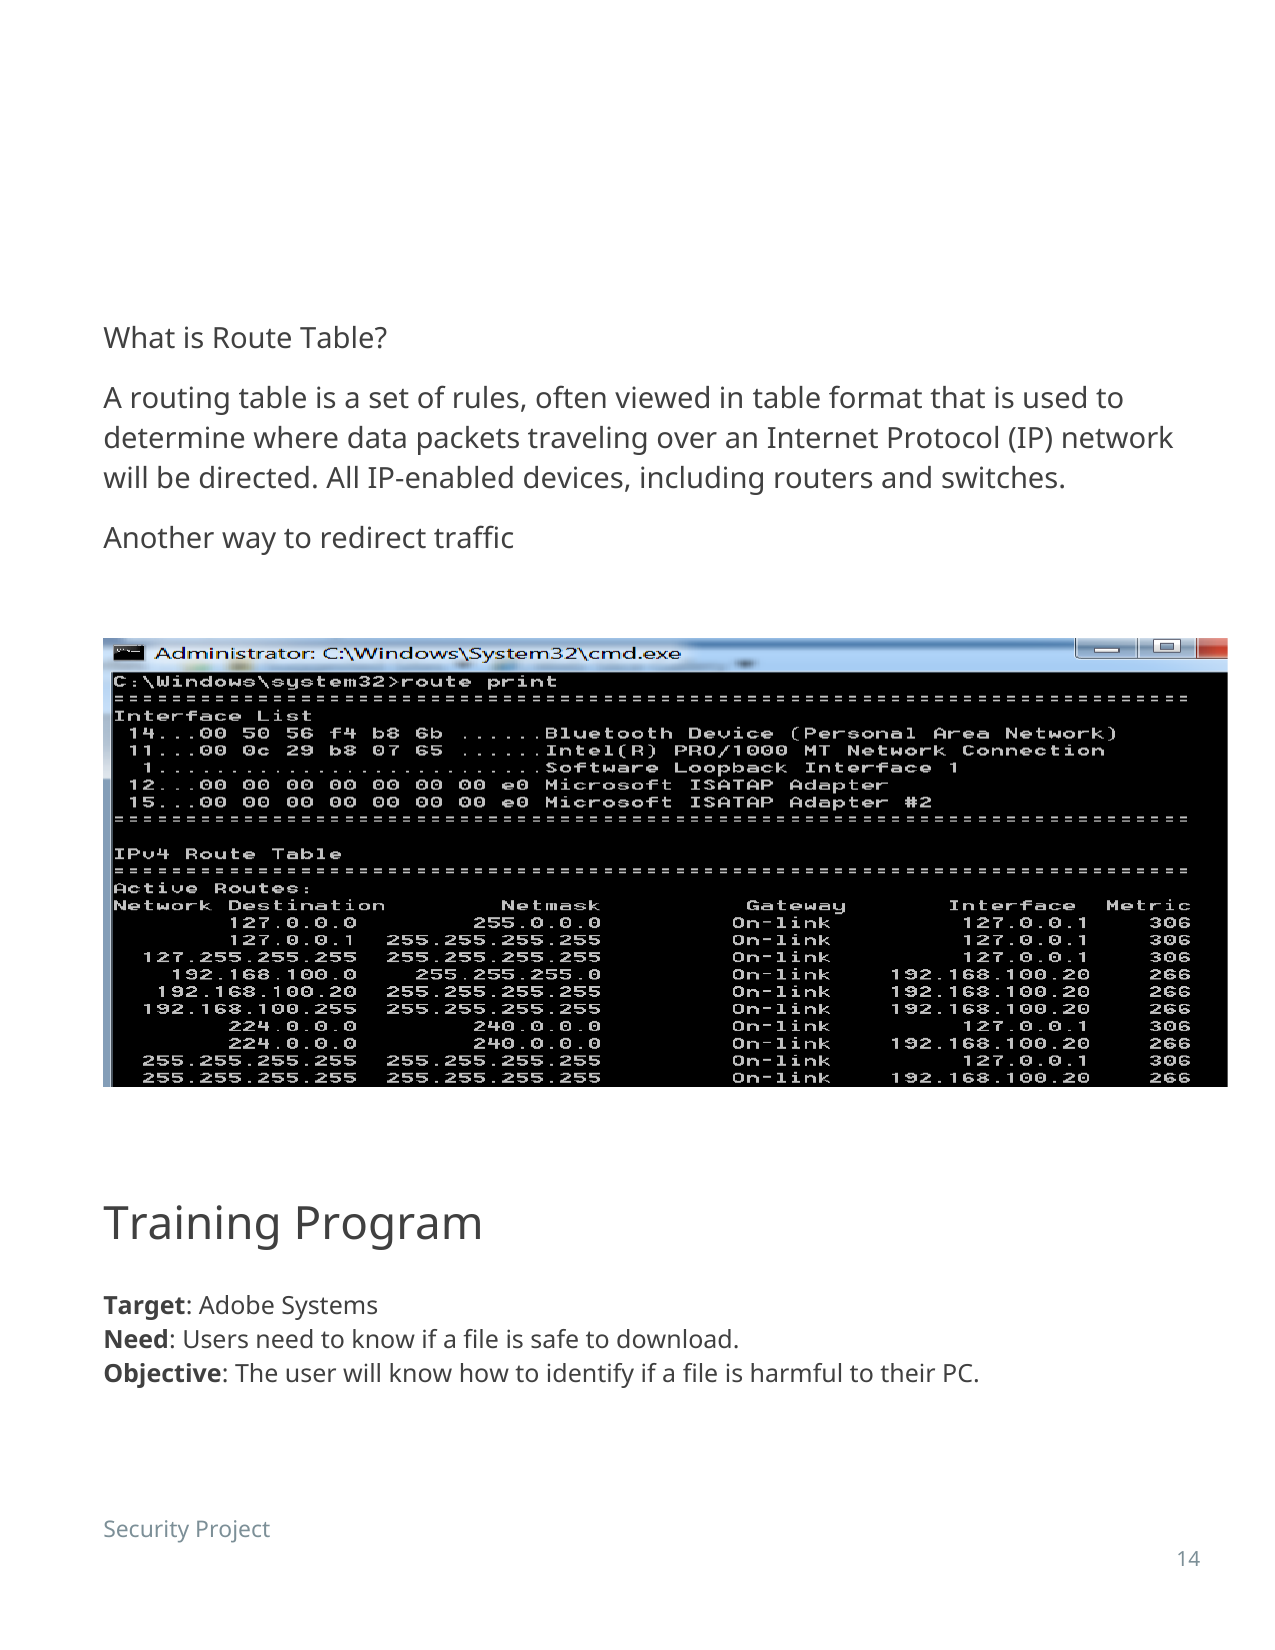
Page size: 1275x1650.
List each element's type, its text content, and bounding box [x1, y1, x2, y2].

picture [103, 638, 1228, 1087]
text What is Route Table? [103, 317, 1200, 357]
text Training Program [103, 1191, 1200, 1253]
text A routing table is a set of rules, often viewed in table format that is used to determine where data packets traveling over an Internet Protocol (IP) network will be directed. All IP-enabled devices, including routers and switches. [103, 378, 1200, 497]
text Another way to redirect traffic [103, 517, 1200, 557]
text Objective: The user will know how to identify if a file is harmful to their PC. [103, 1355, 1200, 1389]
text Need: Users need to know if a file is safe to download. [103, 1321, 1200, 1355]
text Target: Adobe Systems [103, 1287, 1200, 1321]
